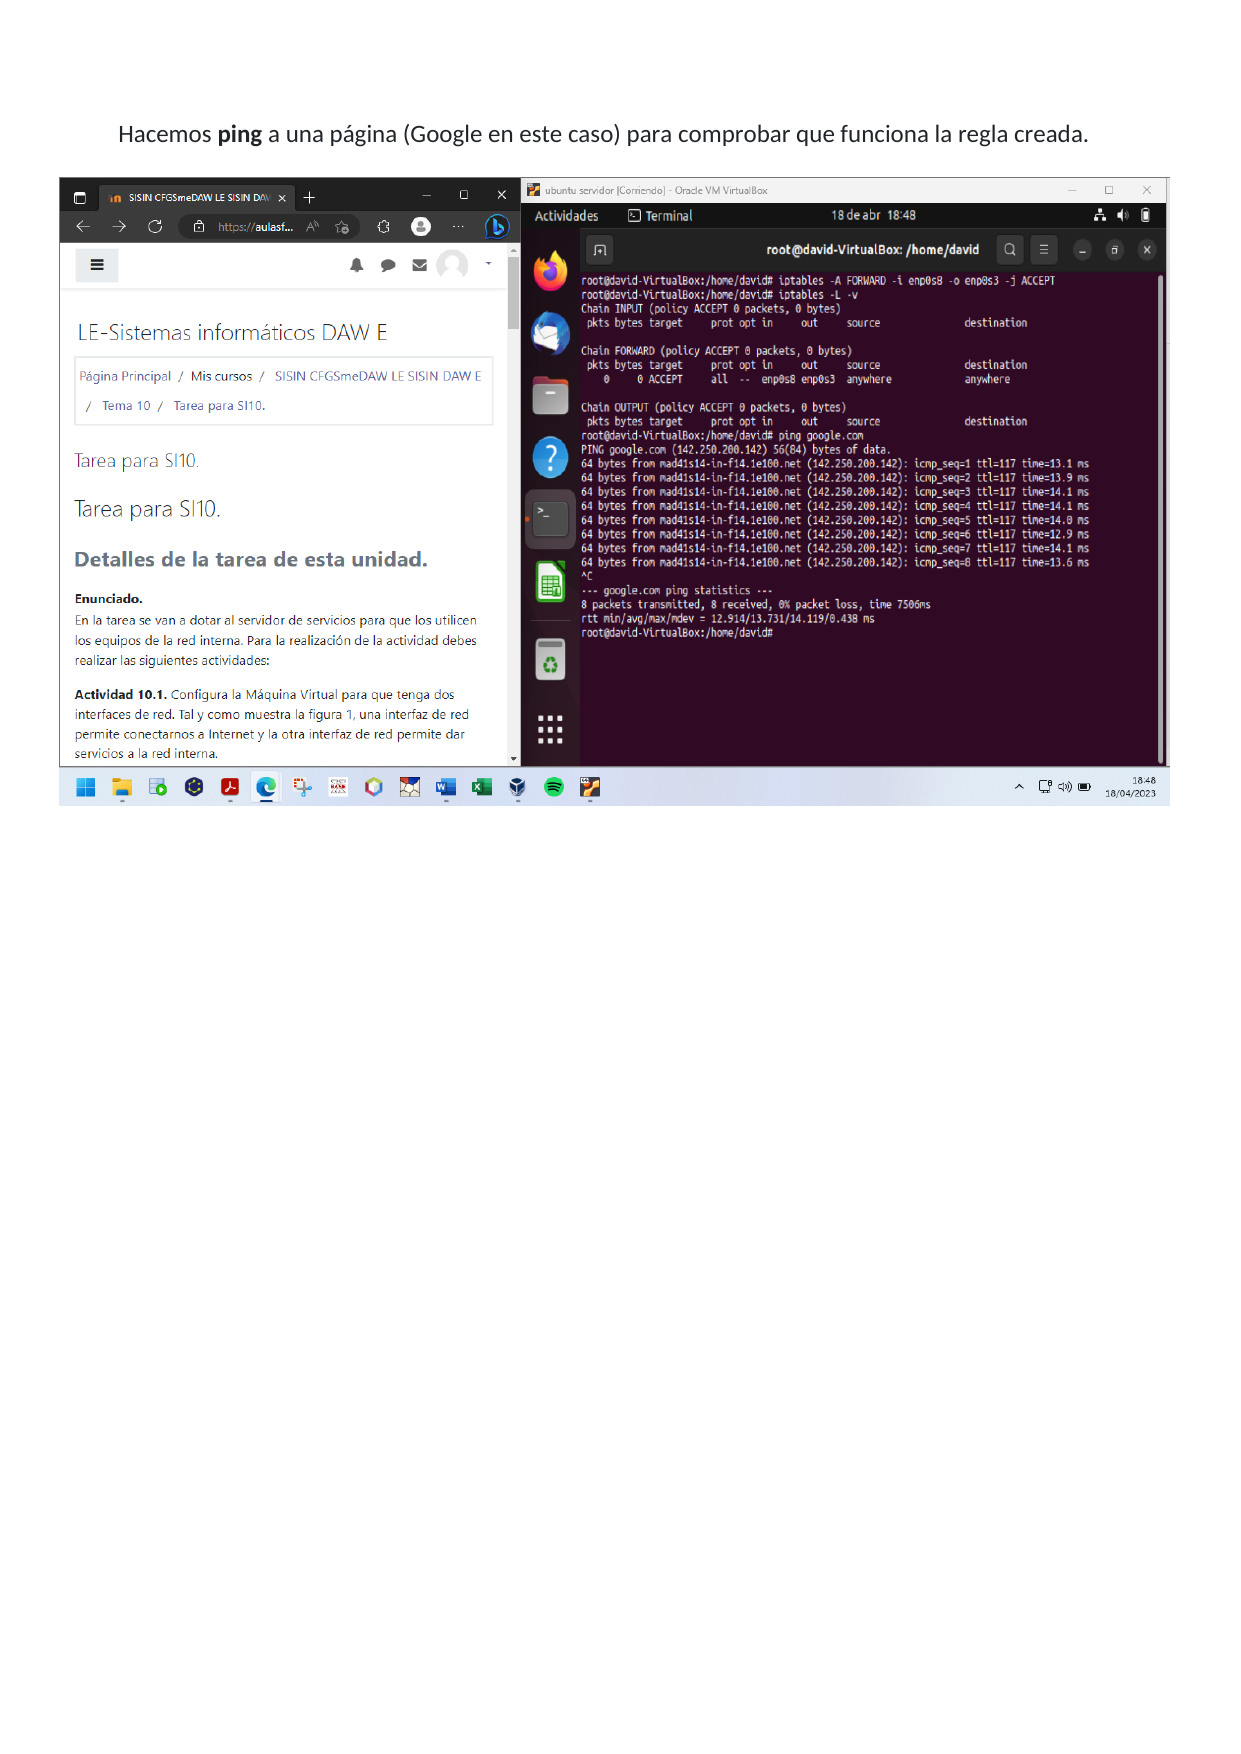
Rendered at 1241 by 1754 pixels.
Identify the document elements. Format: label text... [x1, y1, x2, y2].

text Hacemos ping a una página (Google en este caso) para comprobar que funciona la regla creada. [118, 118, 1122, 149]
picture [59, 177, 1170, 806]
